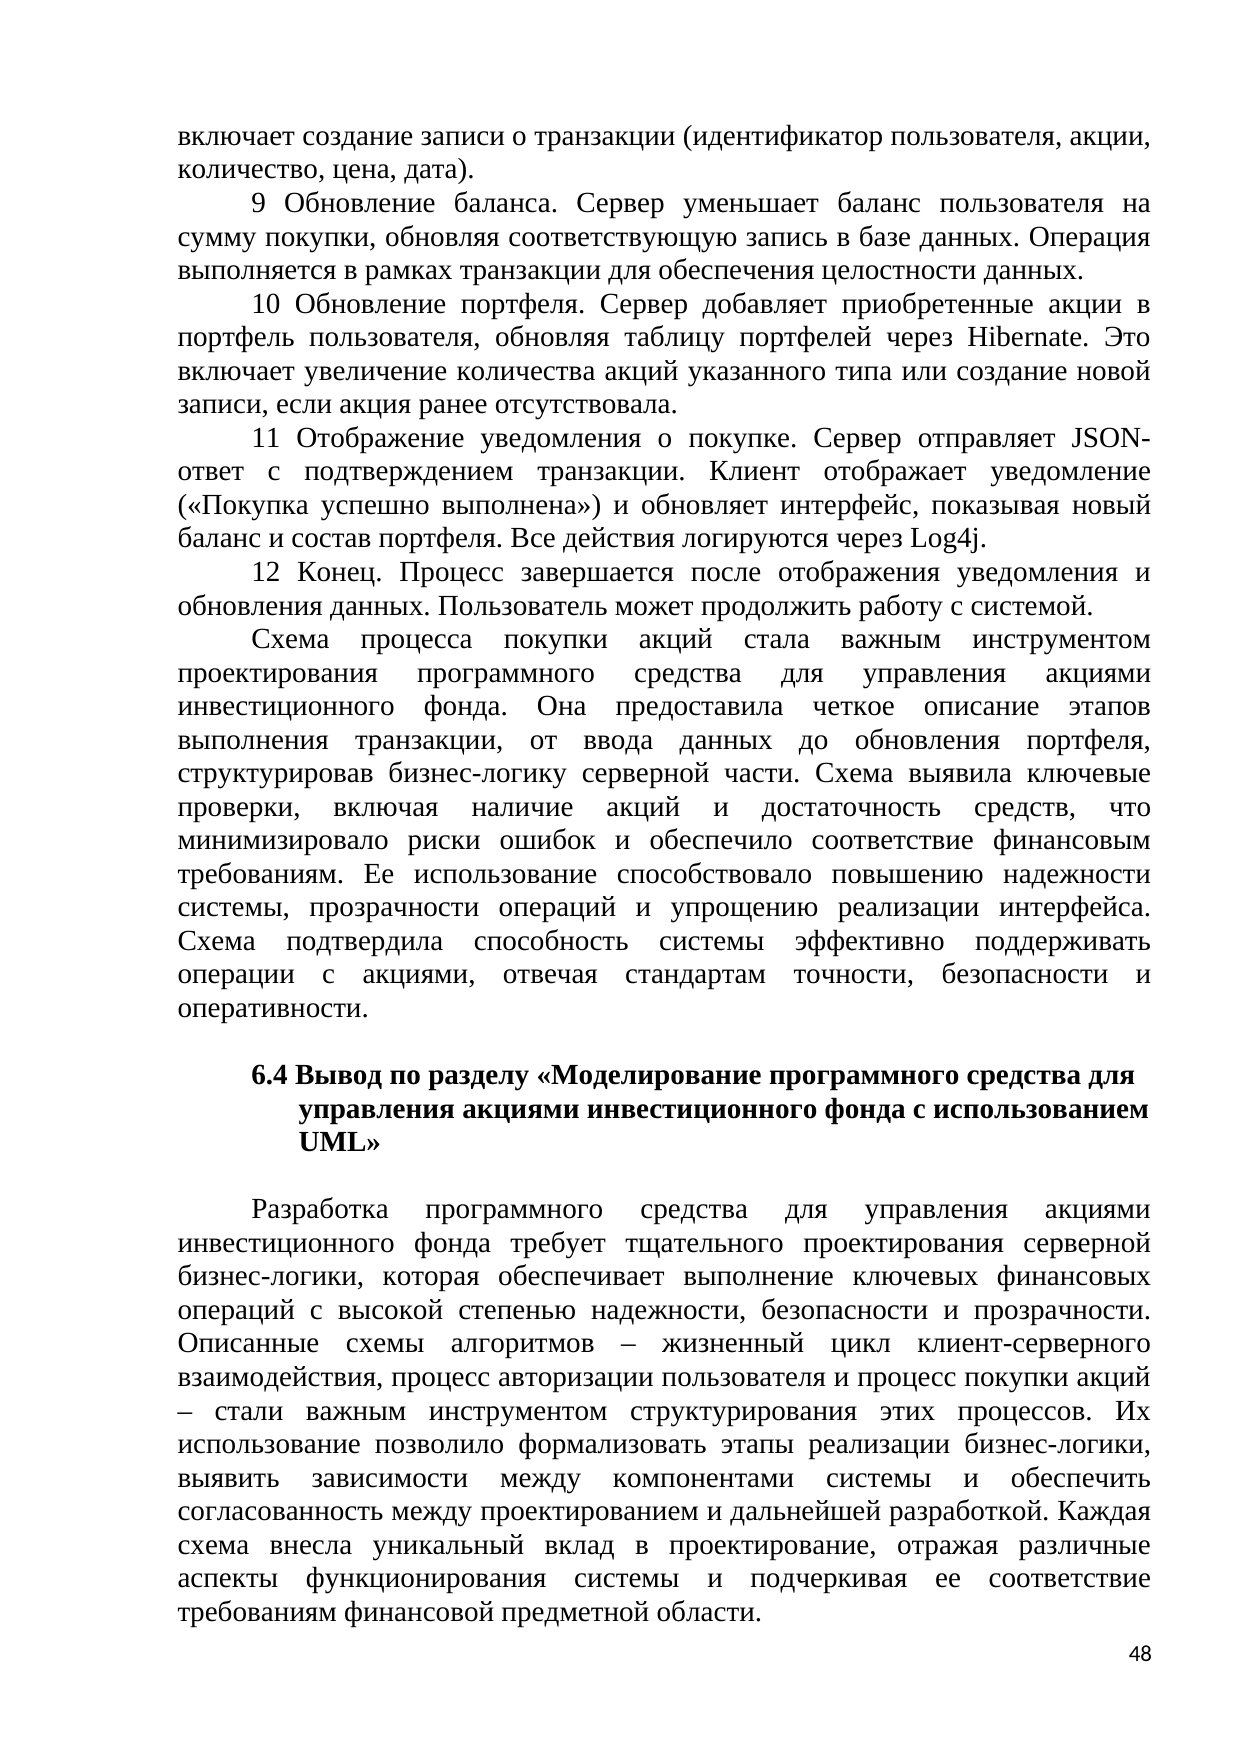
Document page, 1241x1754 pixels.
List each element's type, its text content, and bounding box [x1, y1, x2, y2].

subtitle 6.4 Вывод по разделу «Моделирование программного средства для управления акциями инвестиционного фонда с использованием UML» [251, 1057, 1152, 1158]
text 12 Конец. Процесс завершается после отображения уведомления и обновления данных. Пользователь может продолжить работу с системой. [177, 554, 1152, 621]
text 11 Отображение уведомления о покупке. Сервер отправляет JSON-ответ с подтверждением транзакции. Клиент отображает уведомление («Покупка успешно выполнена») и обновляет интерфейс, показывая новый баланс и состав портфеля. Все действия логируются через Log4j. [177, 420, 1152, 554]
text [177, 118, 1152, 185]
text Разработка программного средства для управления акциями инвестиционного фонда требует тщательного проектирования серверной бизнес-логики, которая обеспечивает выполнение ключевых финансовых операций с высокой степенью надежности, безопасности и прозрачности. Описанные схемы алгоритмов – жизненный цикл клиент-серверного взаимодействия, процесс авторизации пользователя и процесс покупки акций – стали важным инструментом структурирования этих процессов. Их использование позволило формализовать этапы реализации бизнес-логики, выявить зависимости между компонентами системы и обеспечить согласованность между проектированием и дальнейшей разработкой. Каждая схема внесла уникальный вклад в проектирование, отражая различные аспекты функционирования системы и подчеркивая ее соответствие требованиям финансовой предметной области. [177, 1191, 1152, 1627]
text Схема процесса покупки акций стала важным инструментом проектирования программного средства для управления акциями инвестиционного фонда. Она предоставила четкое описание этапов выполнения транзакции, от ввода данных до обновления портфеля, структурировав бизнес-логику серверной части. Схема выявила ключевые проверки, включая наличие акций и достаточность средств, что минимизировало риски ошибок и обеспечило соответствие финансовым требованиям. Ее использование способствовало повышению надежности системы, прозрачности операций и упрощению реализации интерфейса. Схема подтвердила способность системы эффективно поддерживать операции с акциями, отвечая стандартам точности, безопасности и оперативности. [177, 621, 1152, 1024]
text 9 Обновление баланса. Сервер уменьшает баланс пользователя на сумму покупки, обновляя соответствующую запись в базе данных. Операция выполняется в рамках транзакции для обеспечения целостности данных. [177, 185, 1152, 286]
text 10 Обновление портфеля. Сервер добавляет приобретенные акции в портфель пользователя, обновляя таблицу портфелей через Hibernate. Это включает увеличение количества акций указанного типа или создание новой записи, если акция ранее отсутствовала. [177, 286, 1152, 420]
